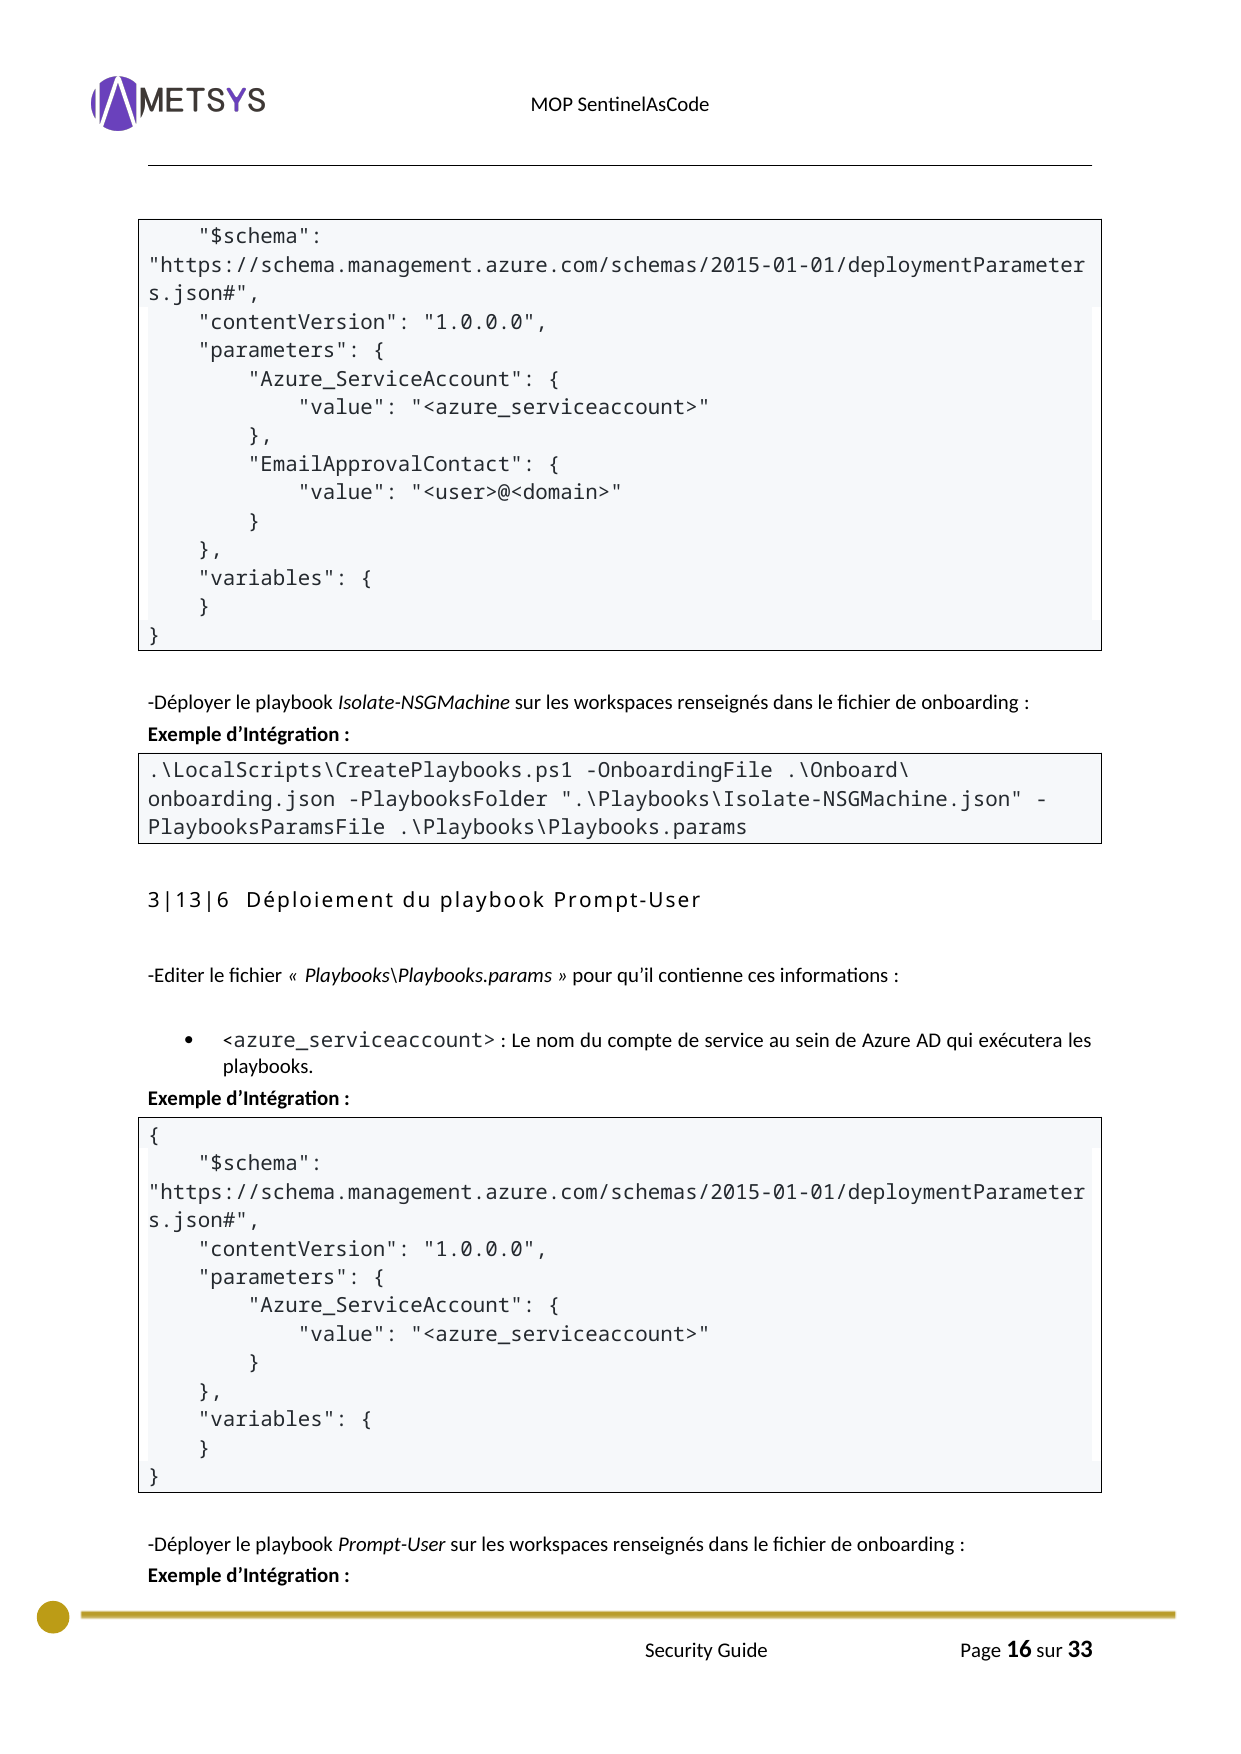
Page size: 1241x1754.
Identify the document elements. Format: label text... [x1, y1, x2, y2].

subtitle Déploiement du playbook Prompt-User [148, 885, 1092, 913]
text "variables": { [148, 1404, 1092, 1433]
text "value": "<azure_serviceaccount>" [148, 392, 1092, 421]
text "contentVersion": "1.0.0.0", [148, 1234, 1092, 1262]
text "contentVersion": "1.0.0.0", [148, 307, 1092, 335]
text } [139, 617, 1101, 650]
text "Azure_ServiceAccount": { [148, 1291, 1092, 1319]
text Exemple d’Intégration : [148, 1562, 1092, 1588]
text "Azure_ServiceAccount": { [148, 364, 1092, 392]
text "parameters": { [148, 1262, 1092, 1291]
text "parameters": { [148, 335, 1092, 364]
text } [148, 1347, 1092, 1376]
text -Déployer le playbook Prompt-User sur les workspaces renseignés dans le fichier de onboarding : [148, 1531, 1092, 1556]
text "$schema": "https://schema.management.azure.com/schemas/2015-01-01/deploymentParameters.json#", [139, 220, 1101, 307]
text }, [148, 421, 1092, 449]
text "EmailApprovalContact": { [148, 449, 1092, 477]
text }, [148, 1376, 1092, 1404]
text { [139, 1118, 1101, 1148]
text Exemple d’Intégration : [148, 721, 1092, 746]
text } [148, 506, 1092, 534]
list <azure_serviceaccount> : Le nom du compte de service au sein de Azure AD qui exécutera les playbooks. [185, 1025, 1092, 1079]
text Exemple d’Intégration : [148, 1085, 1092, 1111]
text .\LocalScripts\CreatePlaybooks.ps1 -OnboardingFile .\Onboard\onboarding.json -PlaybooksFolder ".\Playbooks\Isolate-NSGMachine.json" -PlaybooksParamsFile .\Playbooks\Playbooks.params [139, 754, 1101, 843]
text "value": "<azure_serviceaccount>" [148, 1319, 1092, 1347]
text "$schema": "https://schema.management.azure.com/schemas/2015-01-01/deploymentParameters.json#", [148, 1148, 1092, 1234]
text "value": "<user>@<domain>" [148, 477, 1092, 506]
text -Déployer le playbook Isolate-NSGMachine sur les workspaces renseignés dans le fichier de onboarding : [148, 689, 1092, 714]
picture [79, 1600, 1179, 1627]
text } [148, 591, 1092, 617]
text "variables": { [148, 563, 1092, 591]
text -Editer le fichier « Playbooks\Playbooks.params » pour qu’il contienne ces informations : [148, 962, 1092, 987]
text }, [148, 534, 1092, 563]
text } [139, 1458, 1101, 1492]
text } [148, 1433, 1092, 1458]
